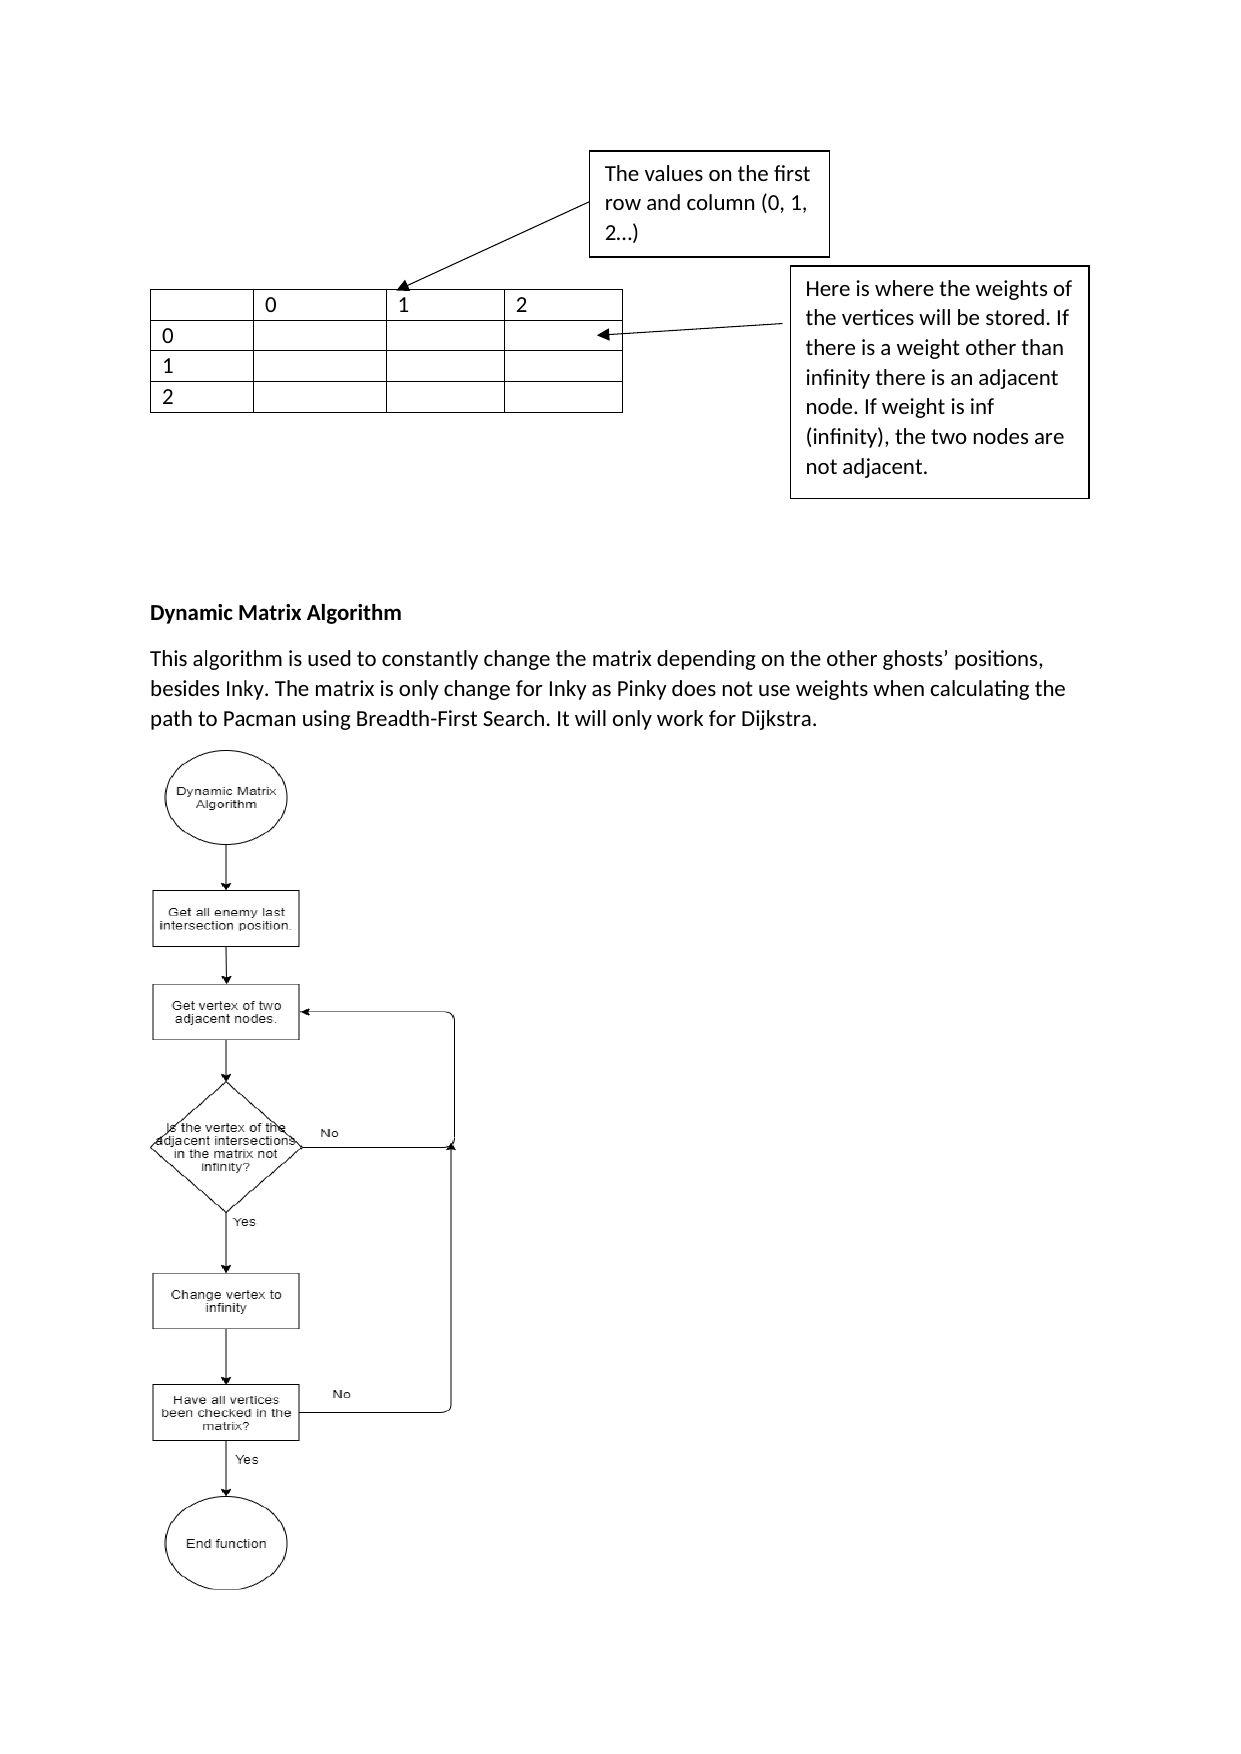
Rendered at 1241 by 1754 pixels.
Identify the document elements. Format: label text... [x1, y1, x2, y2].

table_header 1 [387, 290, 504, 320]
table_header 2 [505, 290, 622, 320]
table_cell 2 [151, 382, 253, 412]
text This algorithm is used to constantly change the matrix depending on the other ghosts’ positions, besides Inky. The matrix is only change for Inky as Pinky does not use weights when calculating the path to Pacman using Breadth-First Search. It will only work for Dijkstra. [150, 644, 1090, 732]
table_cell 1 [151, 351, 253, 381]
text Dynamic Matrix Algorithm [150, 598, 1090, 626]
table_cell [505, 321, 622, 350]
table_cell [254, 382, 386, 412]
table_cell 0 [151, 321, 253, 350]
table_cell [254, 321, 386, 350]
table_header [151, 290, 253, 320]
table_cell [505, 351, 622, 381]
table_cell [254, 351, 386, 381]
table_header 0 [254, 290, 386, 320]
table_cell [387, 382, 504, 412]
table_cell [505, 382, 622, 412]
picture [150, 750, 465, 1590]
table_cell [387, 351, 504, 381]
table_cell [387, 321, 504, 350]
